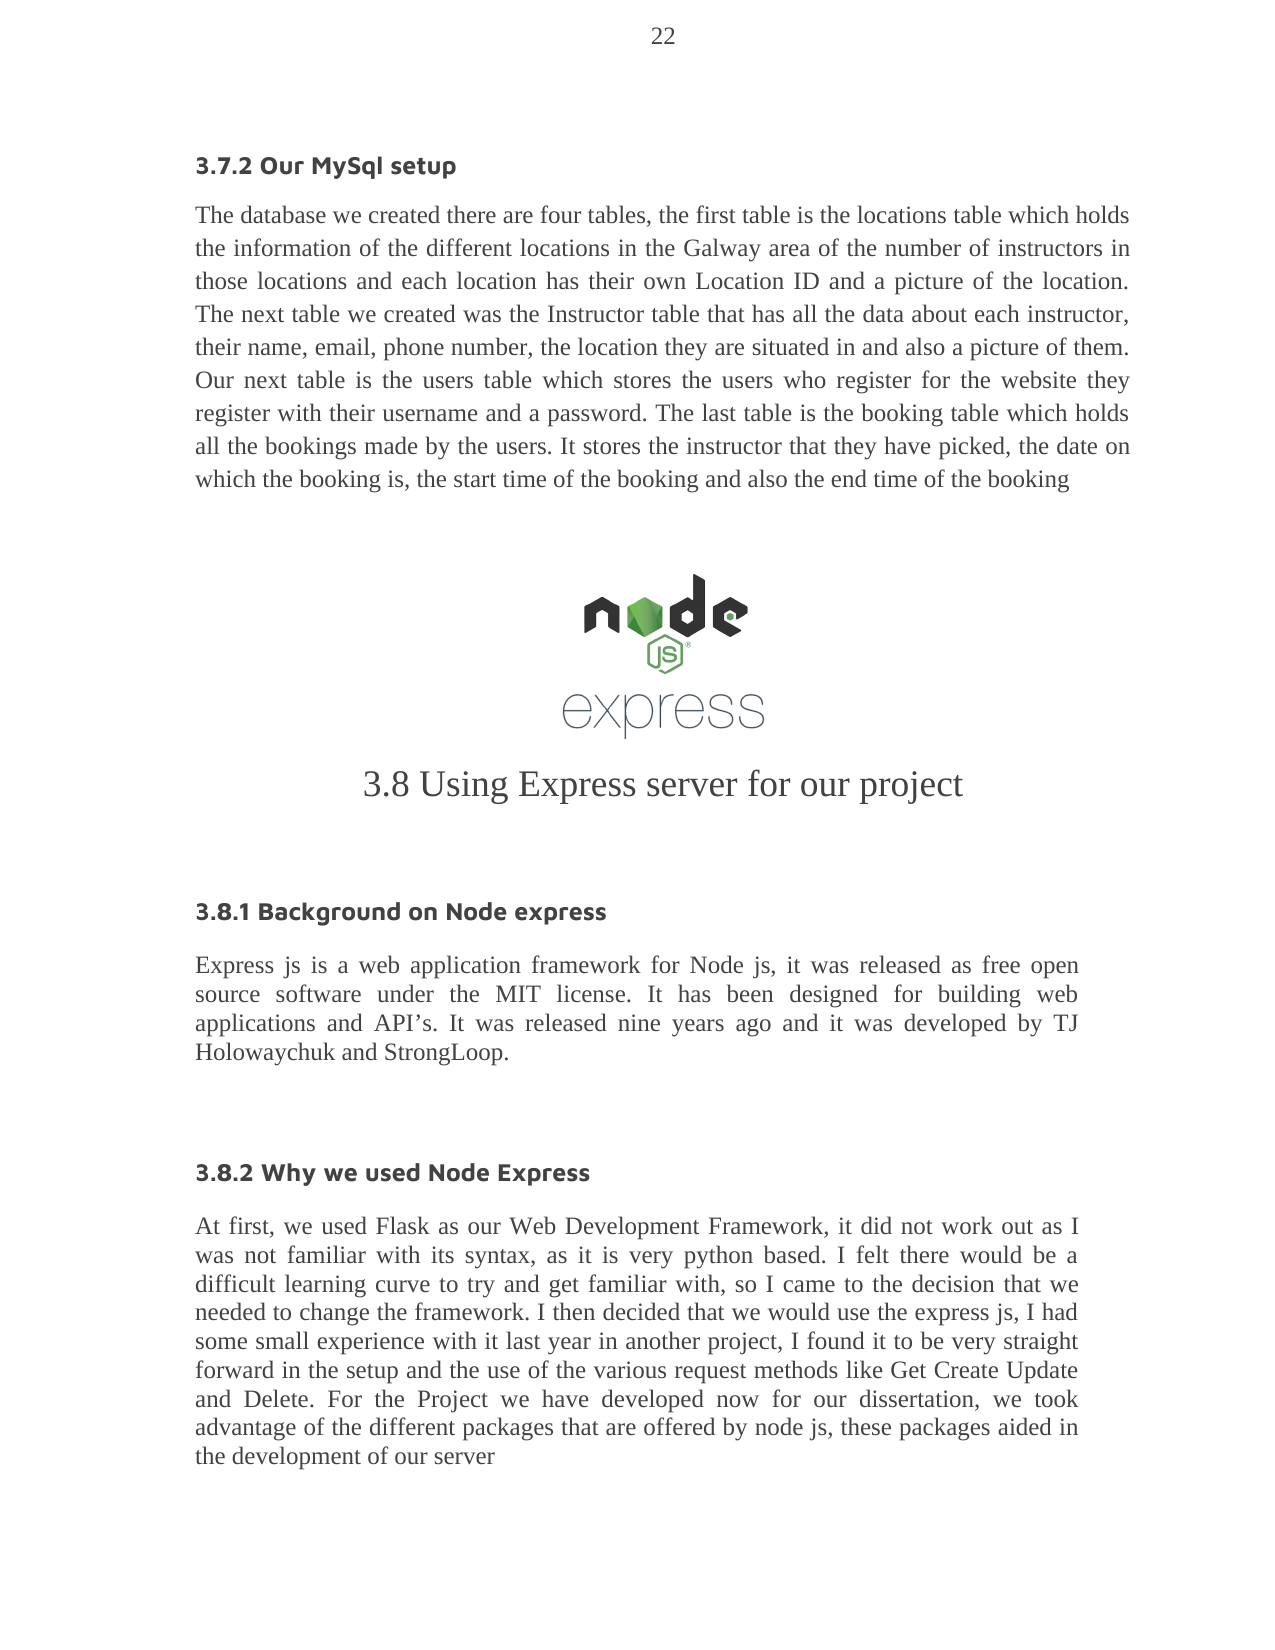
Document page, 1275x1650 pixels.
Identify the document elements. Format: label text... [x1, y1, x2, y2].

subtitle 3.8.1 Background on Node express [195, 896, 1131, 926]
text The database we created there are four tables, the first table is the locations table which holds the information of the different locations in the Galway area of the number of instructors in those locations and each location has their own Location ID and a picture of the location. The next table we created was the Instructor table that has all the data about each instructor, their name, email, phone number, the location they are situated in and also a picture of them. Our next table is the users table which stores the users who register for the website they register with their username and a password. The last table is the booking table which holds all the bookings made by the users. It stores the instructor that they have picked, the date on which the booking is, the start time of the booking and also the end time of the booking [195, 200, 1131, 493]
text Express js is a web application framework for Node js, it was released as free open source software under the MIT license. It has been designed for building web applications and API’s. It was released nine years ago and it was developed by TJ Holowaychuk and StrongLoop. [195, 951, 1080, 1066]
subtitle 3.8 Using Express server for our project [195, 762, 1131, 805]
picture [556, 572, 771, 741]
subtitle 3.7.2 Our MySql setup [195, 150, 1131, 179]
text At first, we used Flask as our Web Development Framework, it did not work out as I was not familiar with its syntax, as it is very python based. I felt there would be a difficult learning curve to try and get familiar with, so I came to the decision that we needed to change the framework. I then decided that we would use the express js, I had some small experience with it last year in another project, I found it to be very straight forward in the setup and the use of the various request methods like Get Create Update and Delete. For the Project we have developed now for our dissertation, we took advantage of the different packages that are offered by node js, these packages aided in the development of our server [195, 1211, 1080, 1470]
subtitle 3.8.2 Why we used Node Express [195, 1157, 1131, 1186]
